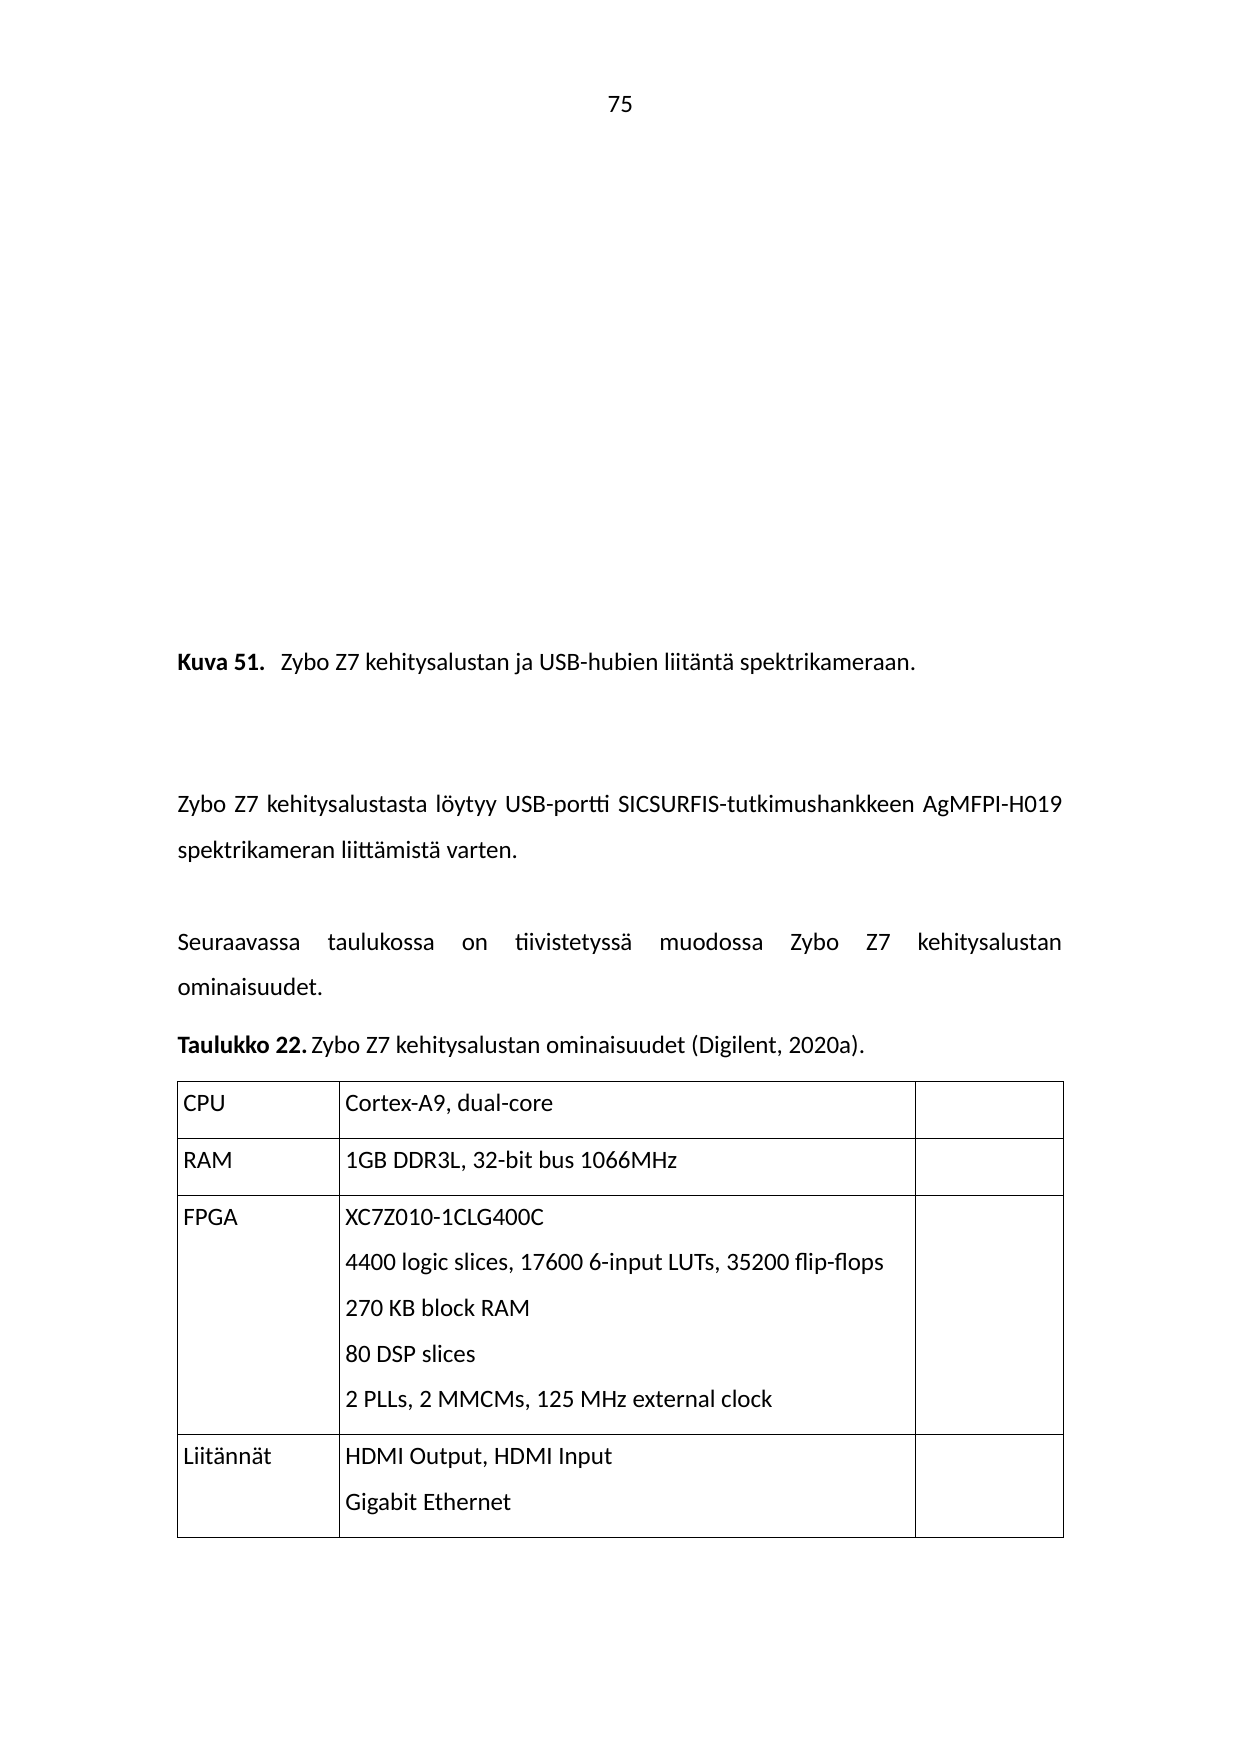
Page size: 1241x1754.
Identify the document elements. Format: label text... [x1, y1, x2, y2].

text Kuva 51. Zybo Z7 kehitysalustan ja USB-hubien liitäntä spektrikameraan. [177, 646, 1063, 676]
text Seuraavassa taulukossa on tiivistetyssä muodossa Zybo Z7 kehitysalustan ominaisuudet. [177, 926, 1063, 1002]
table_cell 1GB DDR3L, 32-bit bus 1066MHz [340, 1139, 915, 1194]
table_cell [916, 1139, 1063, 1194]
table_cell RAM [178, 1139, 339, 1194]
table_header Cortex-A9, dual-core [340, 1082, 915, 1138]
table_header [916, 1082, 1063, 1138]
table_cell [916, 1196, 1063, 1434]
table_cell XC7Z010-1CLG400C 4400 logic slices, 17600 6-input LUTs, 35200 flip-flops 270 KB block RAM 80 DSP slices 2 PLLs, 2 MMCMs, 125 MHz external clock [340, 1196, 915, 1434]
table_header CPU [178, 1082, 339, 1138]
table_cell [340, 1435, 915, 1537]
table_cell Liitännät [178, 1435, 339, 1537]
text Zybo Z7 kehitysalustasta löytyy USB-portti SICSURFIS-tutkimushankkeen AgMFPI-H019 spektrikameran liittämistä varten. [177, 788, 1063, 865]
text Taulukko 22. Zybo Z7 kehitysalustan ominaisuudet (Digilent, 2020a). [177, 1029, 1063, 1060]
table_cell [916, 1435, 1063, 1537]
table_cell FPGA [178, 1196, 339, 1434]
